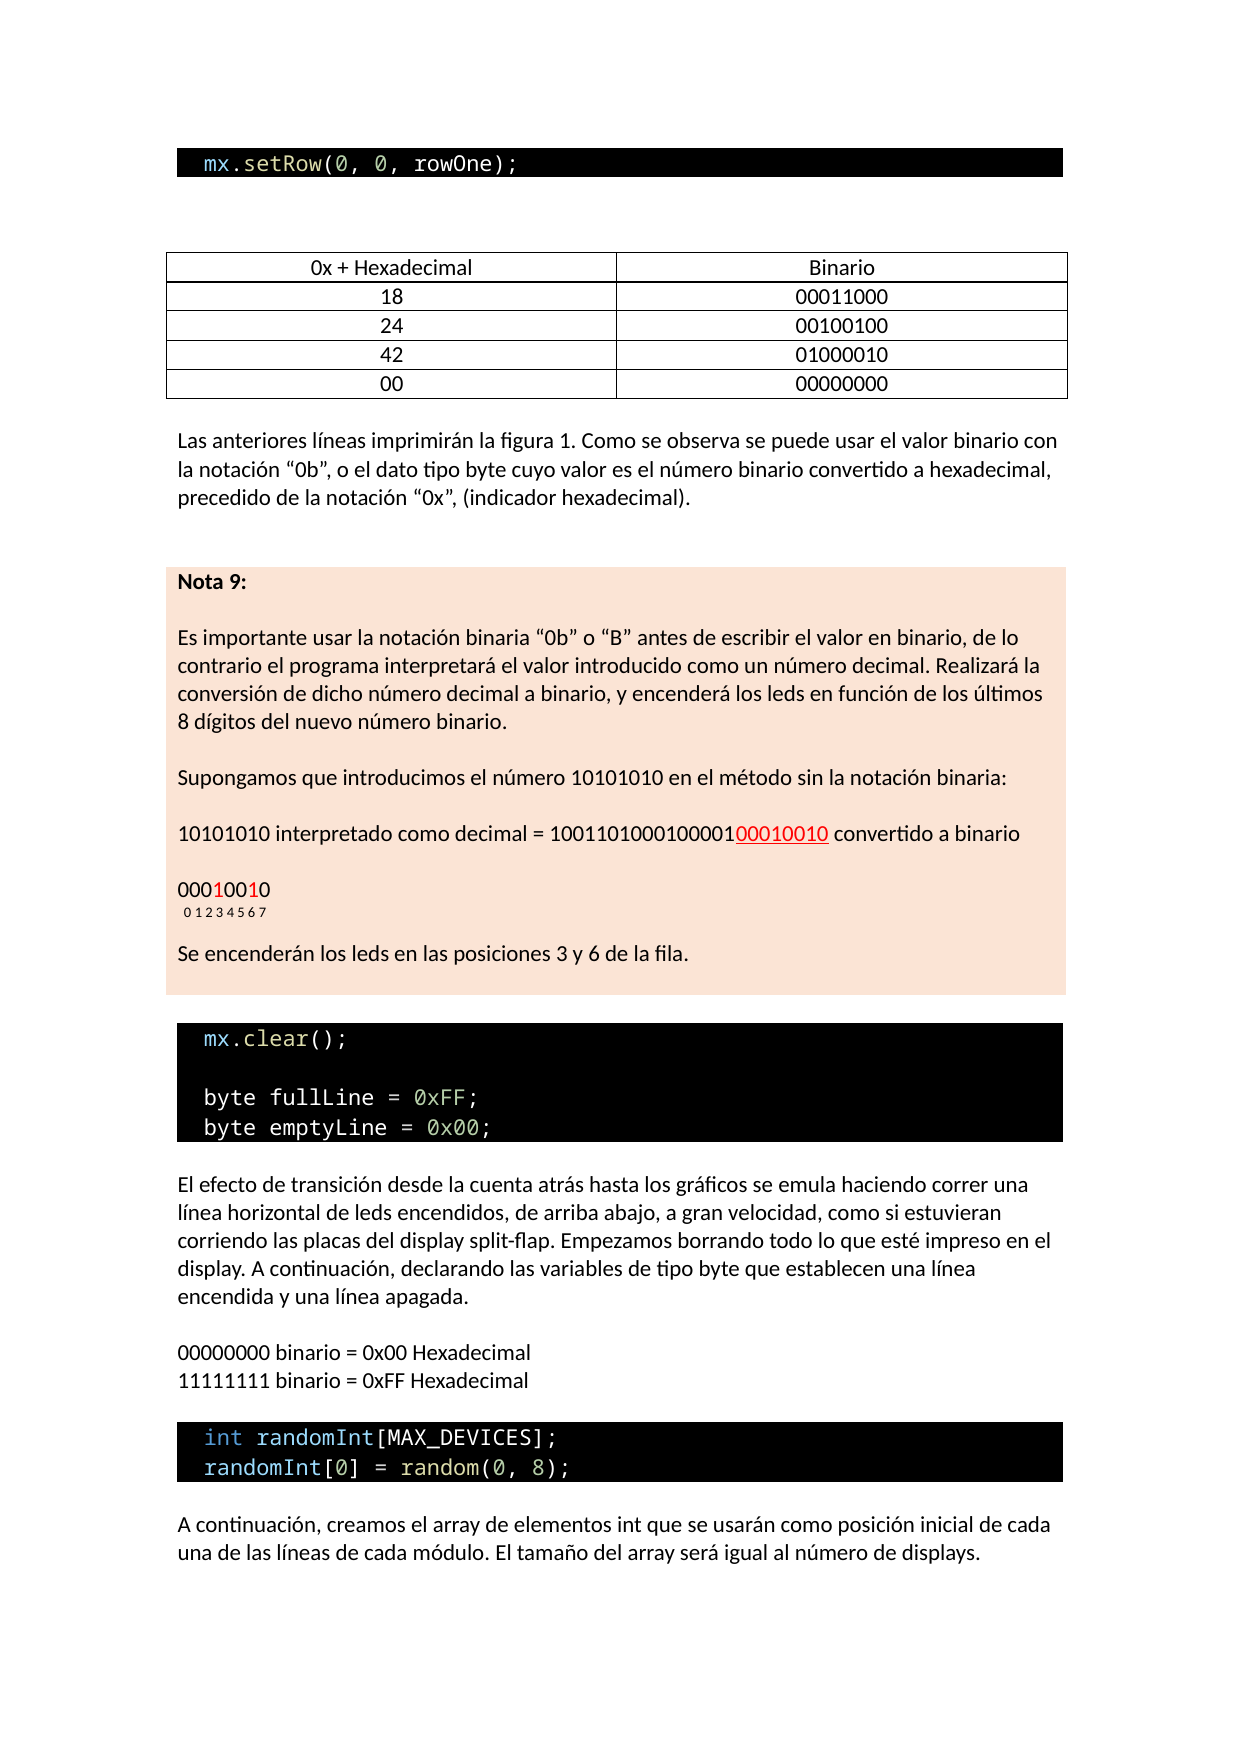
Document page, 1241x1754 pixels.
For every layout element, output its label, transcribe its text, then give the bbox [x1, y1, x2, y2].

table_cell 00100100 [617, 311, 1067, 339]
text byte fullLine = 0xFF; [177, 1082, 1063, 1112]
table_cell 42 [167, 341, 616, 368]
text 11111111 binario = 0xFF Hexadecimal [177, 1366, 1063, 1394]
text Las anteriores líneas imprimirán la figura 1. Como se observa se puede usar el valor binario con la notación “0b”, o el dato tipo byte cuyo valor es el número binario convertido a hexadecimal, precedido de la notación “0x”, (indicador hexadecimal). [177, 427, 1063, 511]
table_header 0x + Hexadecimal [167, 253, 616, 281]
text mx.setRow(0, 0, rowOne); [177, 148, 1063, 177]
table_cell 00011000 [617, 283, 1067, 310]
text int randomInt[MAX_DEVICES]; [177, 1422, 1063, 1452]
text byte emptyLine = 0x00; [177, 1112, 1063, 1142]
text El efecto de transición desde la cuenta atrás hasta los gráficos se emula haciendo correr una línea horizontal de leds encendidos, de arriba abajo, a gran velocidad, como si estuvieran corriendo las placas del display split-flap. Empezamos borrando todo lo que esté impreso en el display. A continuación, declarando las variables de tipo byte que establecen una línea encendida y una línea apagada. [177, 1170, 1063, 1310]
table_cell 24 [167, 311, 616, 339]
table_cell 18 [167, 283, 616, 310]
table_cell 00 [167, 370, 616, 398]
table_header Binario [617, 253, 1067, 281]
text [177, 1510, 1063, 1566]
text mx.clear(); [177, 1023, 1063, 1052]
table_cell 00000000 [617, 370, 1067, 398]
table_cell 01000010 [617, 341, 1067, 368]
text 00000000 binario = 0x00 Hexadecimal [177, 1338, 1063, 1366]
table_header Nota 9: Es importante usar la notación binaria “0b” o “B” antes de escribir el valor en binario, de lo contrario el programa interpretará el valor introducido como un número decimal. Realizará la conversión de dicho número decimal a binario, y encenderá los leds en función de los últimos 8 dígitos del nuevo número binario. Supongamos que introducimos el número 10101010 en el método sin la notación binaria: 10101010 interpretado como decimal = 100110100010000100010010 convertido a binario 00010010 0 1 2 3 4 5 6 7 Se encenderán los leds en las posiciones 3 y 6 de la fila. [166, 567, 1066, 995]
text randomInt[0] = random(0, 8); [177, 1452, 1063, 1482]
